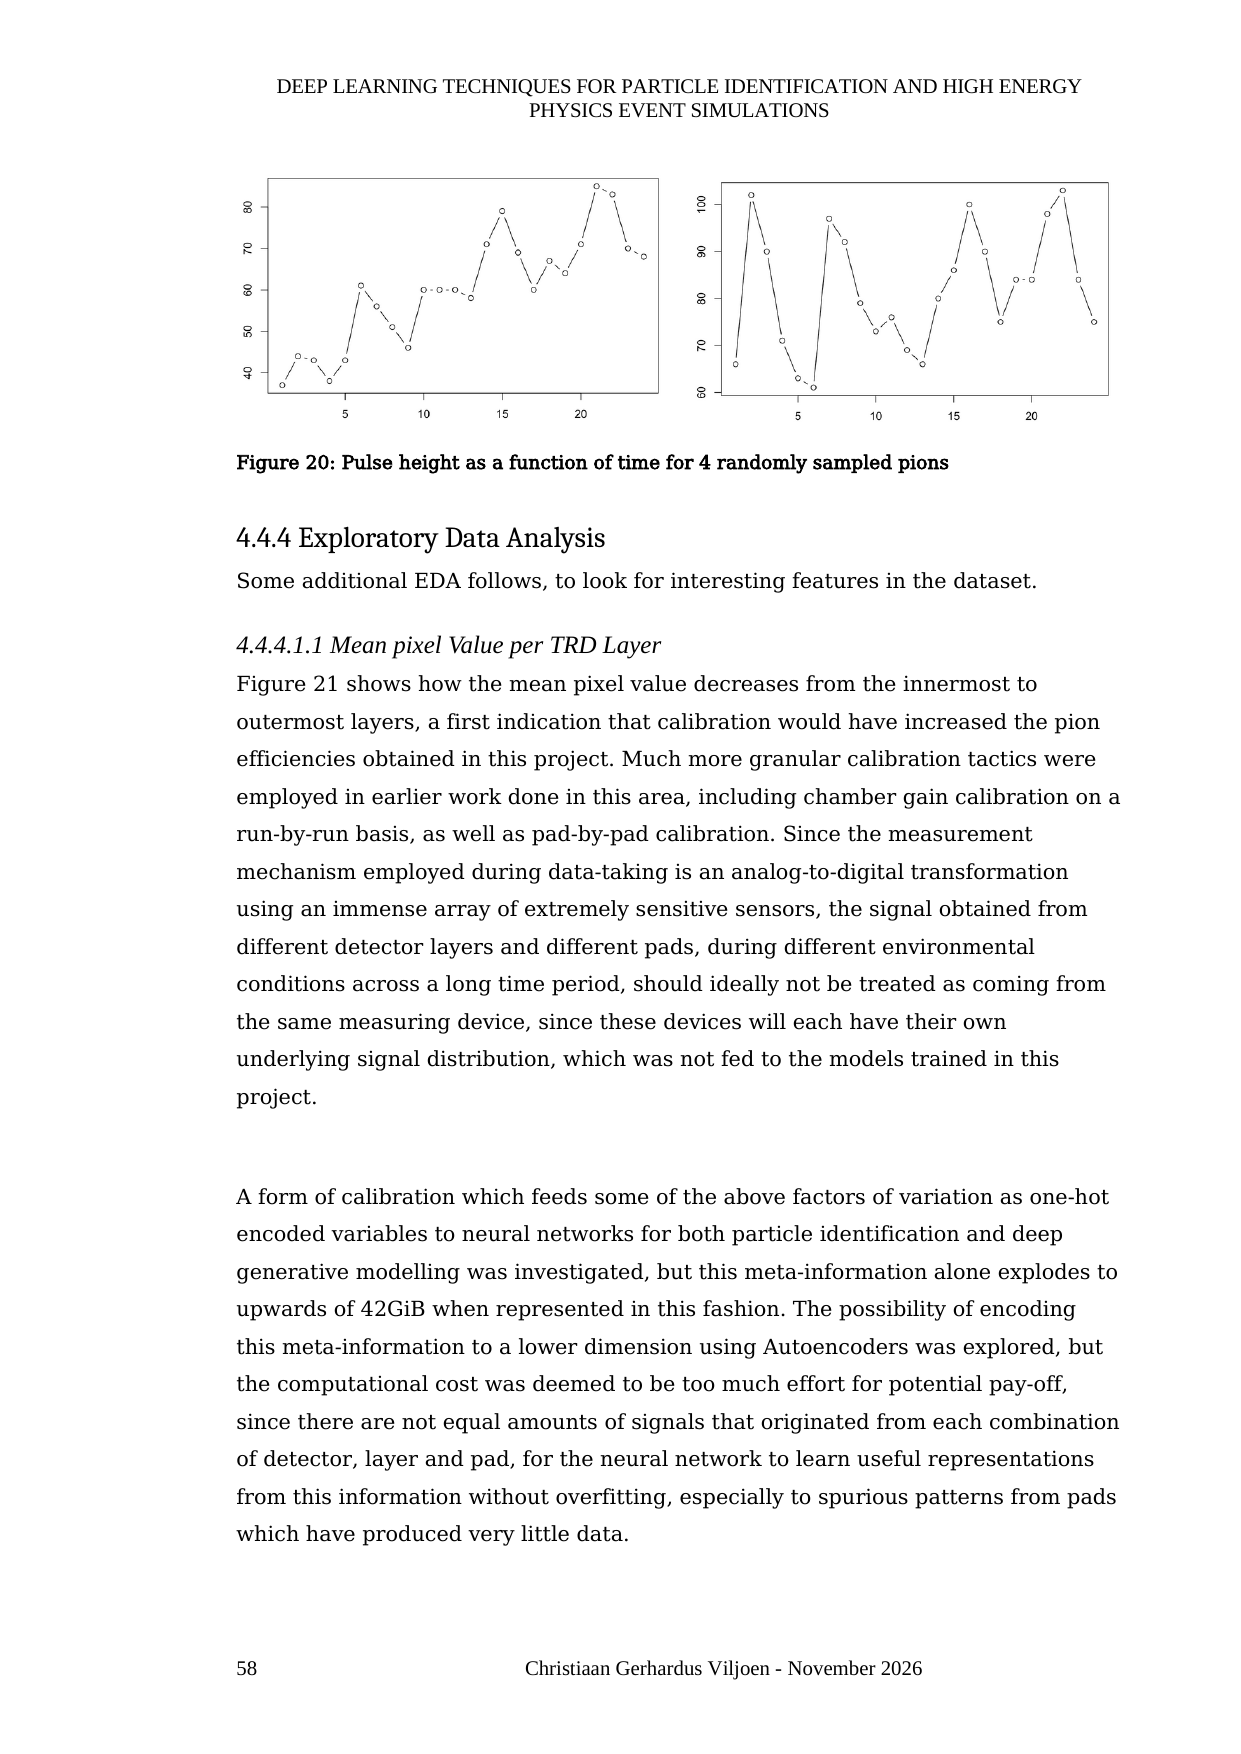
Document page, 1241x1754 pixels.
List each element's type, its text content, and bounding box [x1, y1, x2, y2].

text A form of calibration which feeds some of the above factors of variation as one-hot encoded variables to neural networks for both particle identification and deep generative modelling was investigated, but this meta-information alone explodes to upwards of 42GiB when represented in this fashion. The possibility of encoding this meta-information to a lower dimension using Autoencoders was explored, but the computational cost was deemed to be too much effort for potential pay-off, since there are not equal amounts of signals that originated from each combination of detector, layer and pad, for the neural network to learn useful representations from this information without overfitting, especially to spurious patterns from pads which have produced very little data. [236, 1184, 1122, 1546]
subtitle Mean pixel Value per TRD Layer [236, 630, 1122, 659]
text Some additional EDA follows, to look for interesting features in the dataset. [236, 567, 1122, 592]
subtitle Exploratory Data Analysis [236, 521, 1122, 555]
picture [236, 159, 1116, 426]
